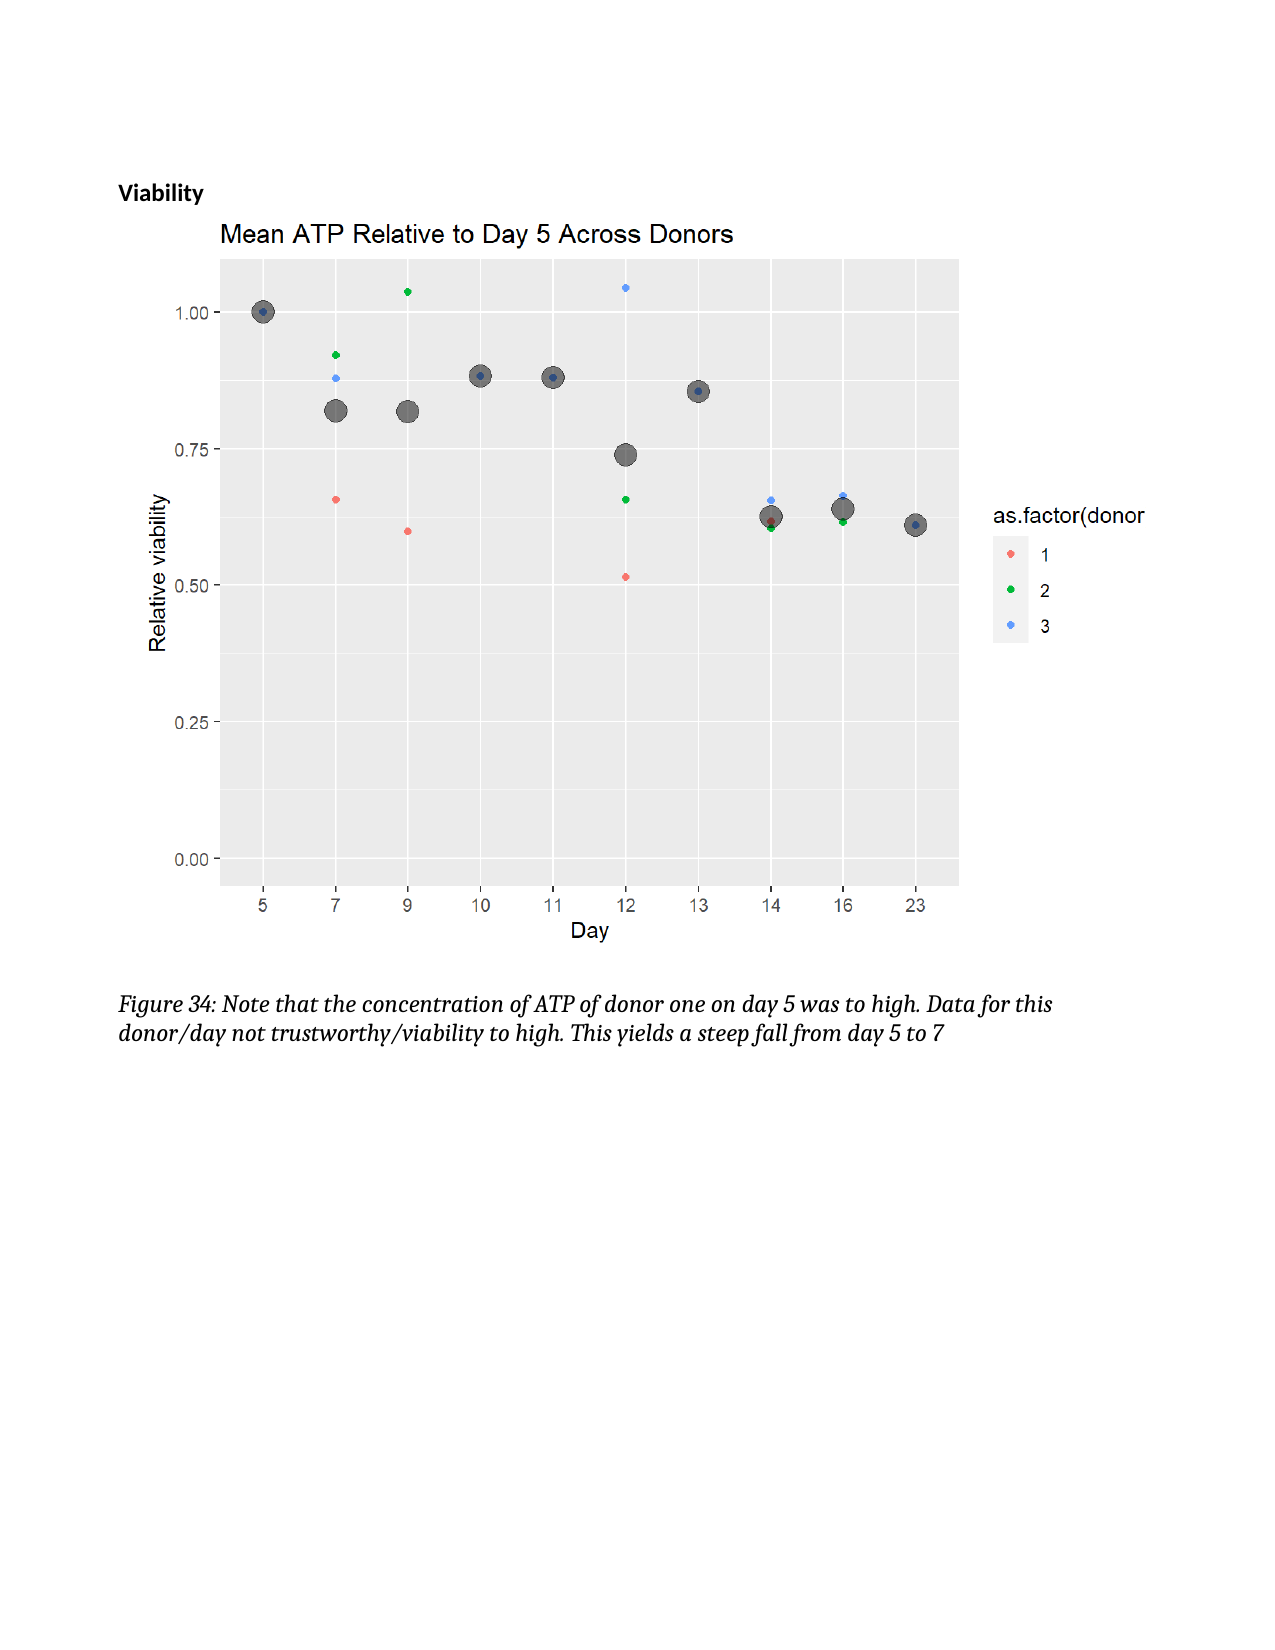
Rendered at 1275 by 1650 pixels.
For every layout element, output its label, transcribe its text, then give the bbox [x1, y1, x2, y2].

subtitle Viability [118, 177, 1157, 208]
picture [137, 211, 1146, 953]
table_header Figure 34: Note that the concentration of ATP of donor one on day 5 was to high. Data for this donor/day not trustworthy/viability to high. This yields a steep fall from day 5 to 7 [107, 208, 1146, 1060]
